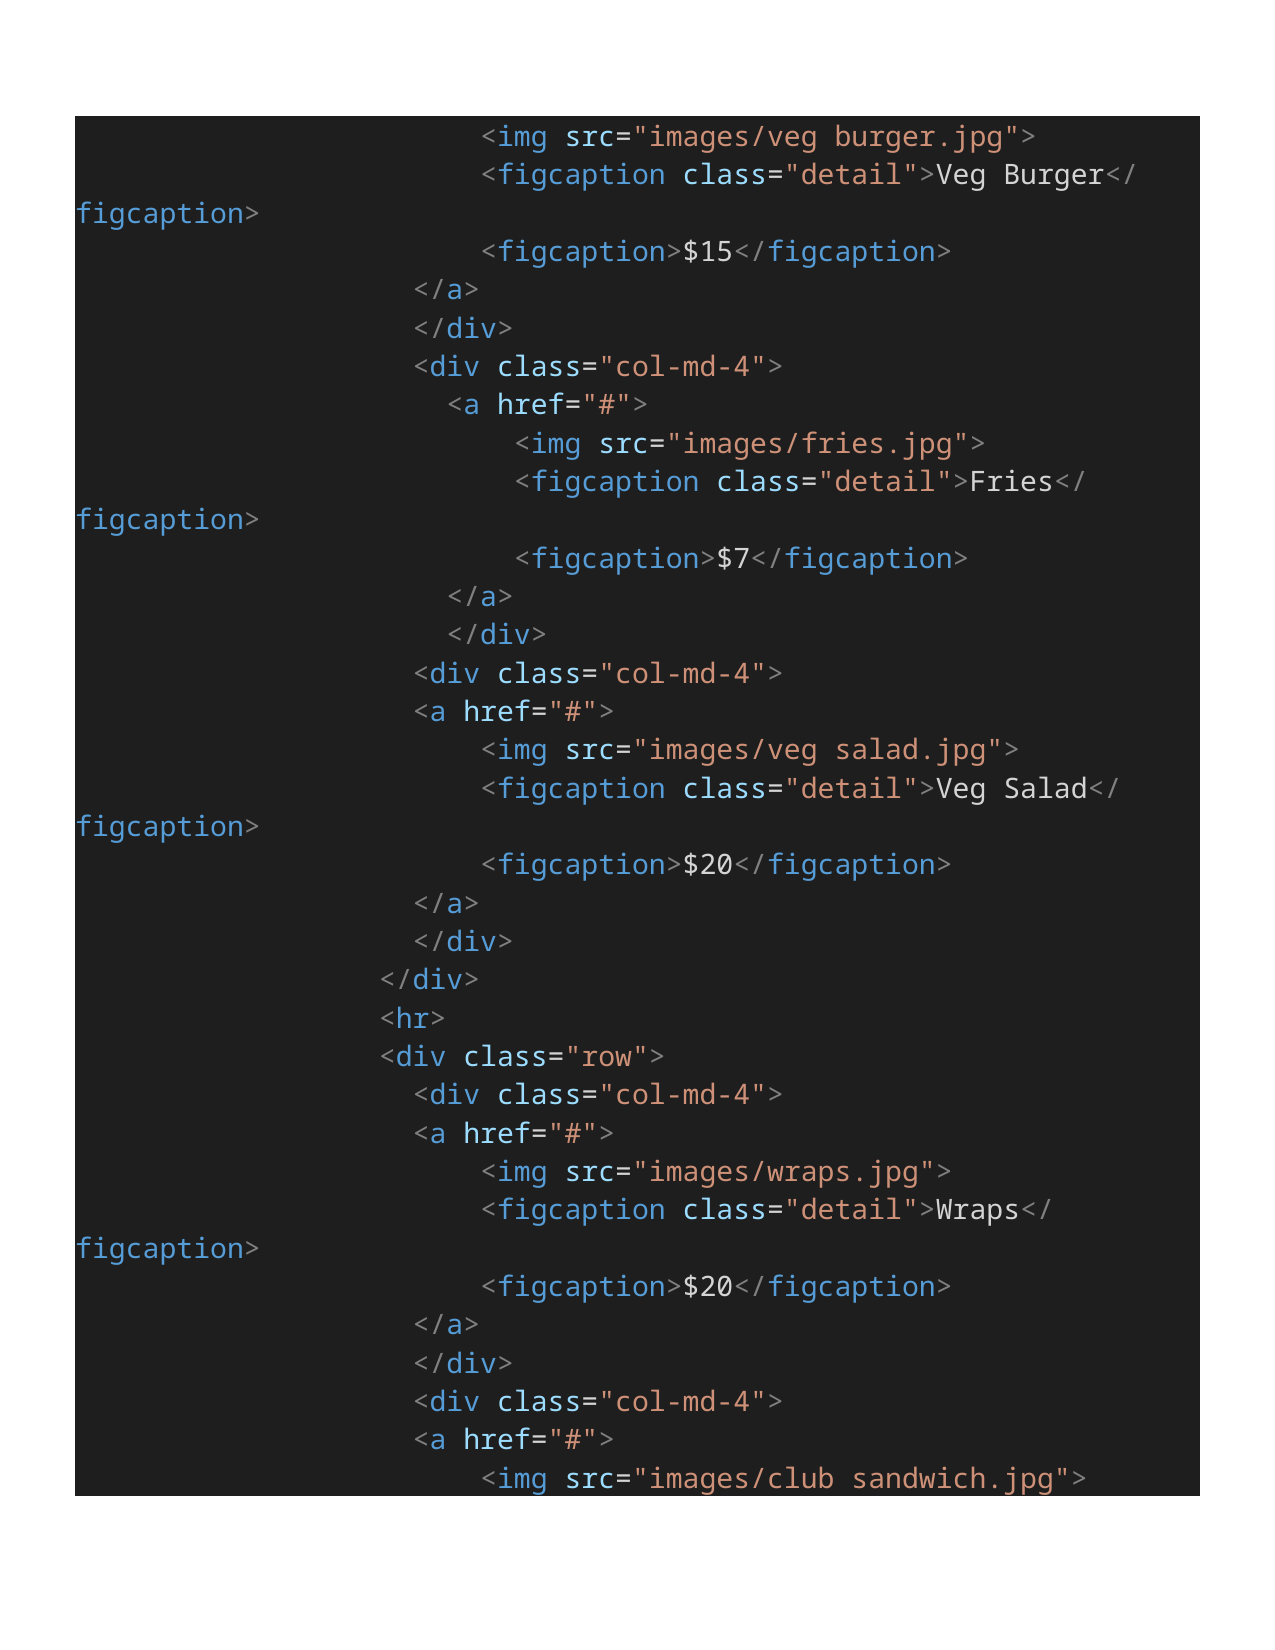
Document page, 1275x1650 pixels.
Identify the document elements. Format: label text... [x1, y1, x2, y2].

text </a> [75, 576, 1200, 614]
text <div class="col-md-4"> [75, 653, 1200, 691]
text <figcaption>$7</figcaption> [75, 538, 1200, 576]
text <img src="images/club sandwich.jpg"> [75, 1458, 1200, 1496]
text <a href="#"> [75, 1113, 1200, 1151]
text </div> [75, 614, 1200, 653]
text <img src="images/wraps.jpg"> [75, 1151, 1200, 1189]
text <figcaption class="detail">Veg Salad</figcaption> [75, 768, 1200, 844]
text <div class="col-md-4"> [75, 1381, 1200, 1419]
text <a href="#"> [75, 691, 1200, 729]
text <figcaption>$20</figcaption> [75, 1266, 1200, 1304]
text </div> [75, 959, 1200, 998]
text </a> [75, 883, 1200, 921]
text <img src="images/veg burger.jpg"> [75, 116, 1200, 154]
text <figcaption class="detail">Fries</figcaption> [75, 461, 1200, 538]
text <img src="images/fries.jpg"> [75, 423, 1200, 461]
text <div class="col-md-4"> [75, 1074, 1200, 1113]
text <figcaption>$20</figcaption> [75, 844, 1200, 883]
text </div> [75, 1343, 1200, 1381]
text <div class="row"> [75, 1036, 1200, 1074]
text <figcaption class="detail">Wraps</figcaption> [75, 1189, 1200, 1266]
text <a href="#"> [75, 384, 1200, 423]
text <figcaption>$15</figcaption> [75, 231, 1200, 269]
text <hr> [75, 998, 1200, 1036]
text </div> [75, 308, 1200, 346]
text <a href="#"> [75, 1419, 1200, 1458]
text </a> [75, 269, 1200, 308]
text </a> [75, 1304, 1200, 1343]
text <img src="images/veg salad.jpg"> [75, 729, 1200, 768]
text <figcaption class="detail">Veg Burger</figcaption> [75, 154, 1200, 231]
text </div> [75, 921, 1200, 959]
text <div class="col-md-4"> [75, 346, 1200, 384]
